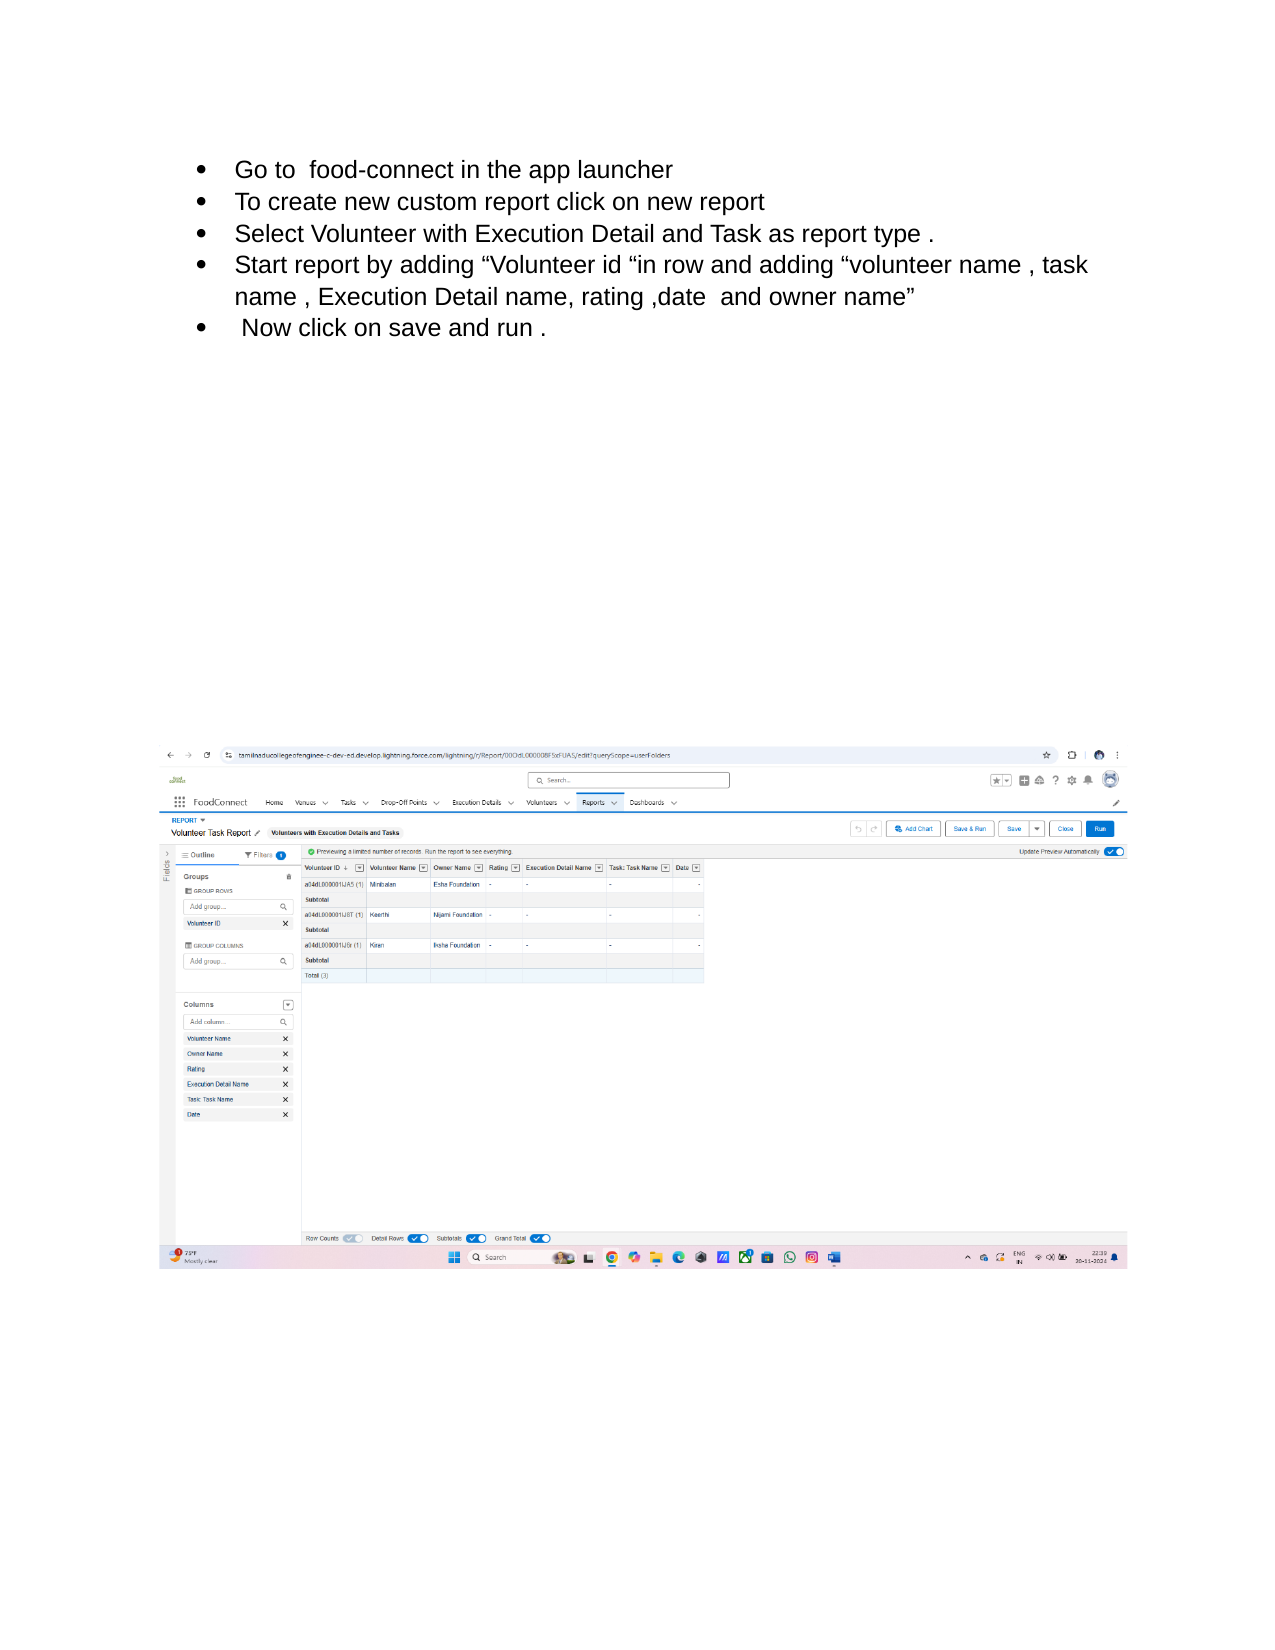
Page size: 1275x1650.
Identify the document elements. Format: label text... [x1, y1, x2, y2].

list Now click on save and run . [197, 313, 1118, 342]
picture [159, 745, 1128, 1269]
list To create new custom report click on new report [197, 187, 1118, 216]
list Start report by adding “Volunteer id “in row and adding “volunteer name , task name , Execution Detail name, rating ,date and owner name” [197, 250, 1118, 311]
list Go to food-connect in the app launcher [197, 155, 1118, 184]
list Select Volunteer with Execution Detail and Task as report type . [197, 218, 1118, 247]
